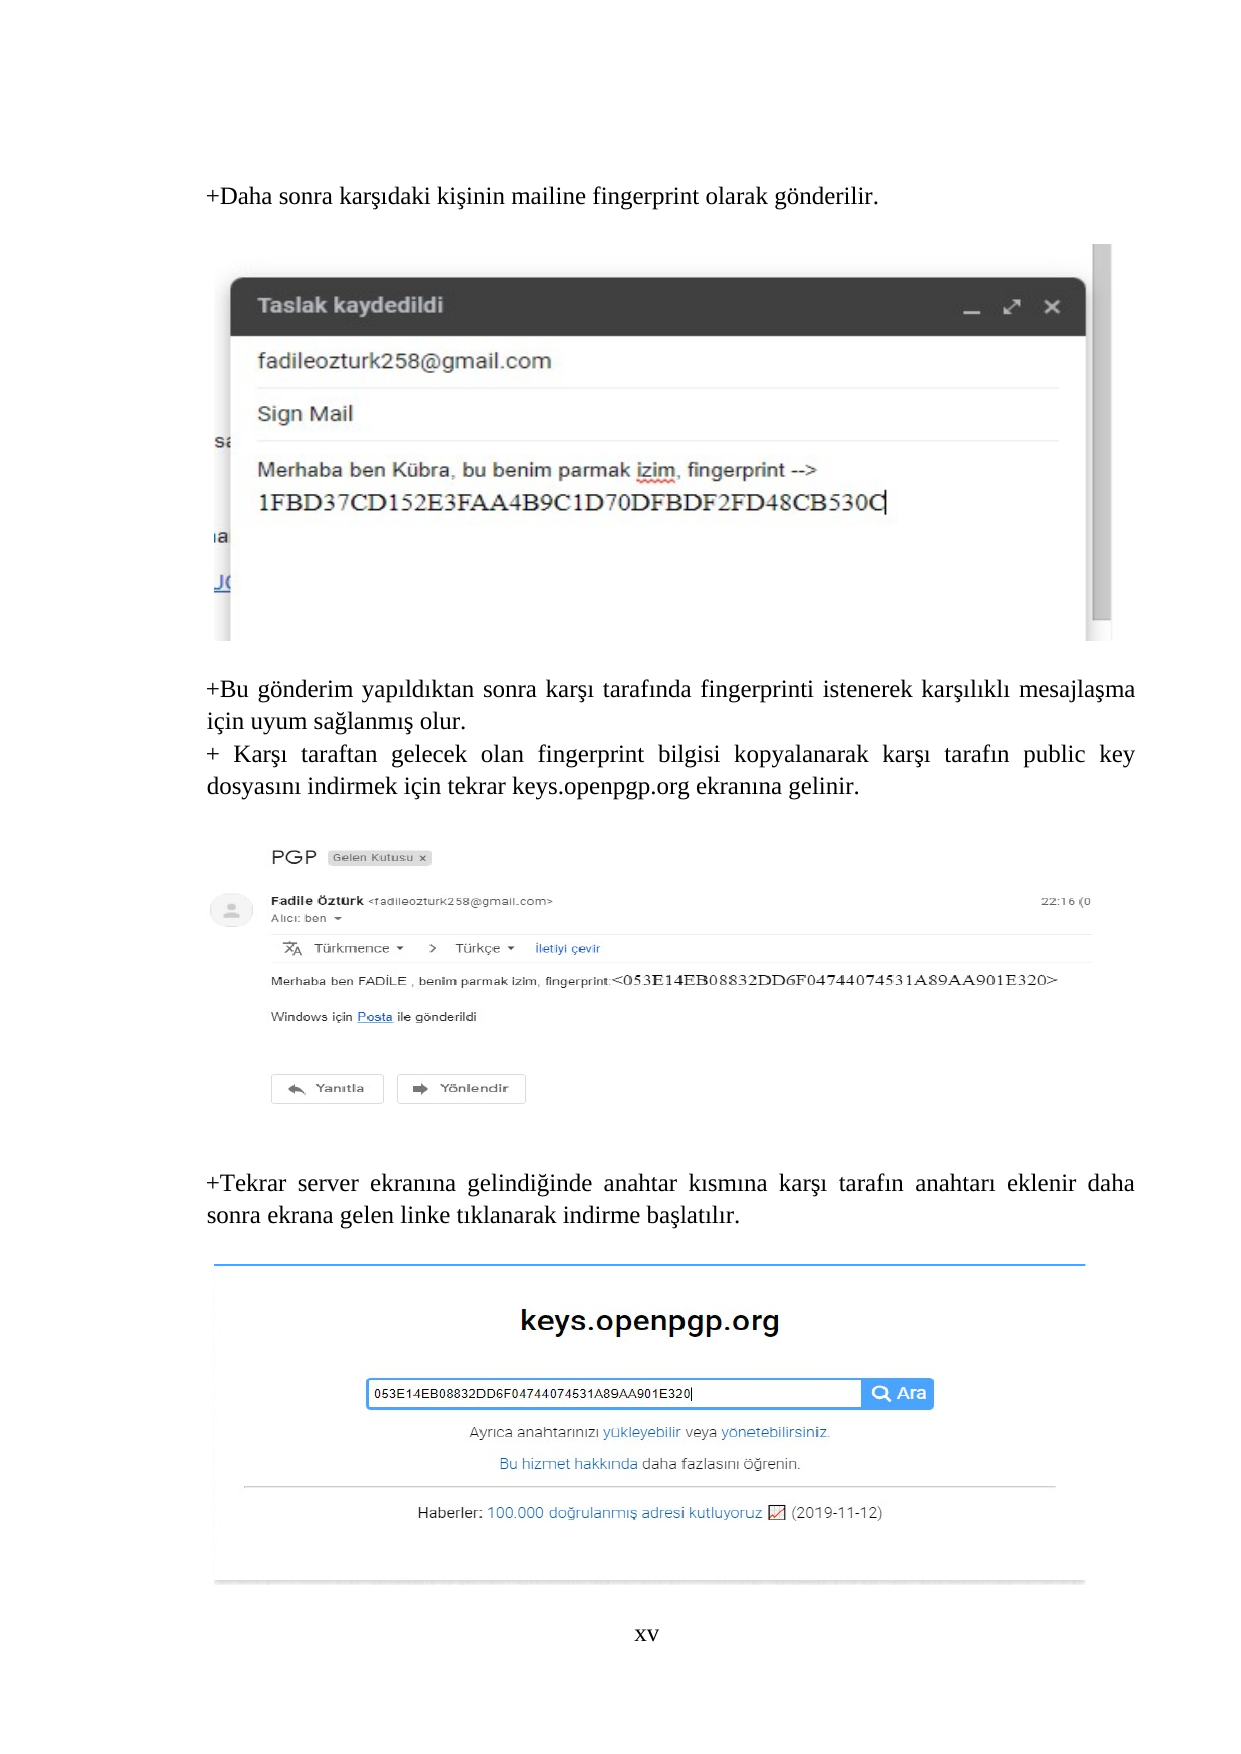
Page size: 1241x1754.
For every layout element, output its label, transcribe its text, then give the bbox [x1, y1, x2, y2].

text +Daha sonra karşıdaki kişinin mailine fingerprint olarak gönderilir. [206, 181, 1136, 210]
picture [214, 244, 1113, 641]
text +Bu gönderim yapıldıktan sonra karşı tarafında fingerprinti istenerek karşılıklı mesajlaşma için uyum sağlanmış olur. [206, 674, 1136, 735]
text + Karşı taraftan gelecek olan fingerprint bilgisi kopyalanarak karşı tarafın public key dosyasını indirmek için tekrar keys.openpgp.org ekranına gelinir. [206, 739, 1136, 800]
text +Tekrar server ekranına gelindiğinde anahtar kısmına karşı tarafın anahtarı eklenir daha sonra ekrana gelen linke tıklanarak indirme başlatılır. [206, 1168, 1136, 1229]
picture [213, 1264, 1086, 1585]
picture [206, 835, 1093, 1135]
